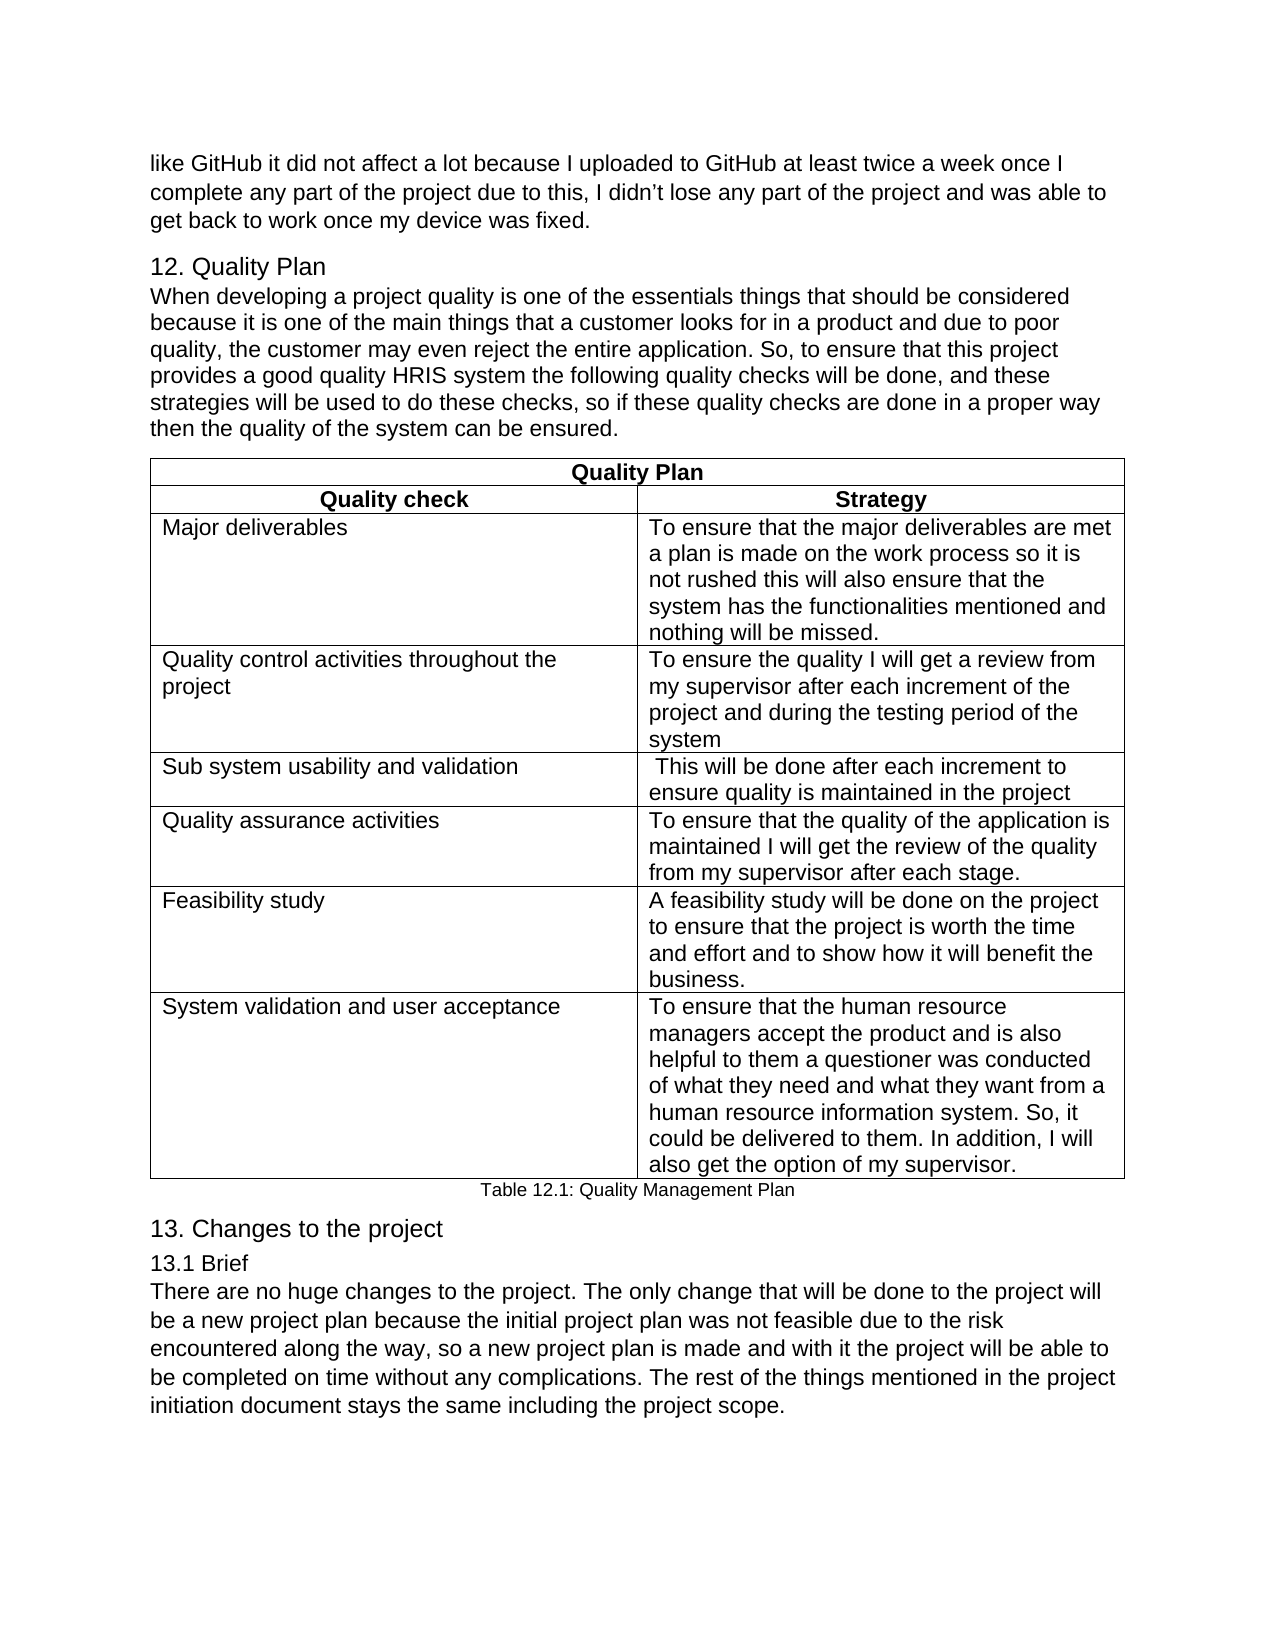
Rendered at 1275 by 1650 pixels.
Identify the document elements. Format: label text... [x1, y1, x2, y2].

table_cell System validation and user acceptance [151, 993, 637, 1178]
table_cell This will be done after each increment to ensure quality is maintained in the project [638, 753, 1124, 806]
table_cell Quality check [151, 486, 637, 513]
table_cell To ensure that the major deliverables are met a plan is made on the work process so it is not rushed this will also ensure that the system has the functionalities mentioned and nothing will be missed. [638, 514, 1124, 645]
table_cell Quality assurance activities [151, 807, 637, 886]
table_cell To ensure the quality I will get a review from my supervisor after each increment of the project and during the testing period of the system [638, 646, 1124, 752]
table_cell To ensure that the human resource managers accept the product and is also helpful to them a questioner was conducted of what they need and what they want from a human resource information system. So, it could be delivered to them. In addition, I will also get the option of my supervisor. [638, 993, 1124, 1178]
table_cell Major deliverables [151, 514, 637, 645]
text When developing a project quality is one of the essentials things that should be considered because it is one of the main things that a customer looks for in a product and due to poor quality, the customer may even reject the entire application. So, to ensure that this project provides a good quality HRIS system the following quality checks will be done, and these strategies will be used to do these checks, so if these quality checks are done in a proper way then the quality of the system can be ensured. [150, 283, 1125, 441]
text There are no huge changes to the project. The only change that will be done to the project will be a new project plan because the initial project plan was not feasible due to the risk encountered along the way, so a new project plan is made and with it the project will be able to be completed on time without any complications. The rest of the things mentioned in the project initiation document stays the same including the project scope. [150, 1278, 1125, 1418]
subtitle 13. Changes to the project [150, 1214, 1125, 1243]
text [150, 150, 1125, 233]
table_cell Quality control activities throughout the project [151, 646, 637, 752]
table_cell Strategy [638, 486, 1124, 513]
text Table 12.1: Quality Management Plan [150, 1179, 1125, 1200]
table_cell To ensure that the quality of the application is maintained I will get the review of the quality from my supervisor after each stage. [638, 807, 1124, 886]
subtitle 13.1 Brief [150, 1250, 1125, 1276]
subtitle 12. Quality Plan [150, 252, 1125, 281]
table_header Quality Plan [151, 459, 1124, 485]
table_cell Sub system usability and validation [151, 753, 637, 806]
table_cell A feasibility study will be done on the project to ensure that the project is worth the time and effort and to show how it will benefit the business. [638, 887, 1124, 992]
table_cell Feasibility study [151, 887, 637, 992]
